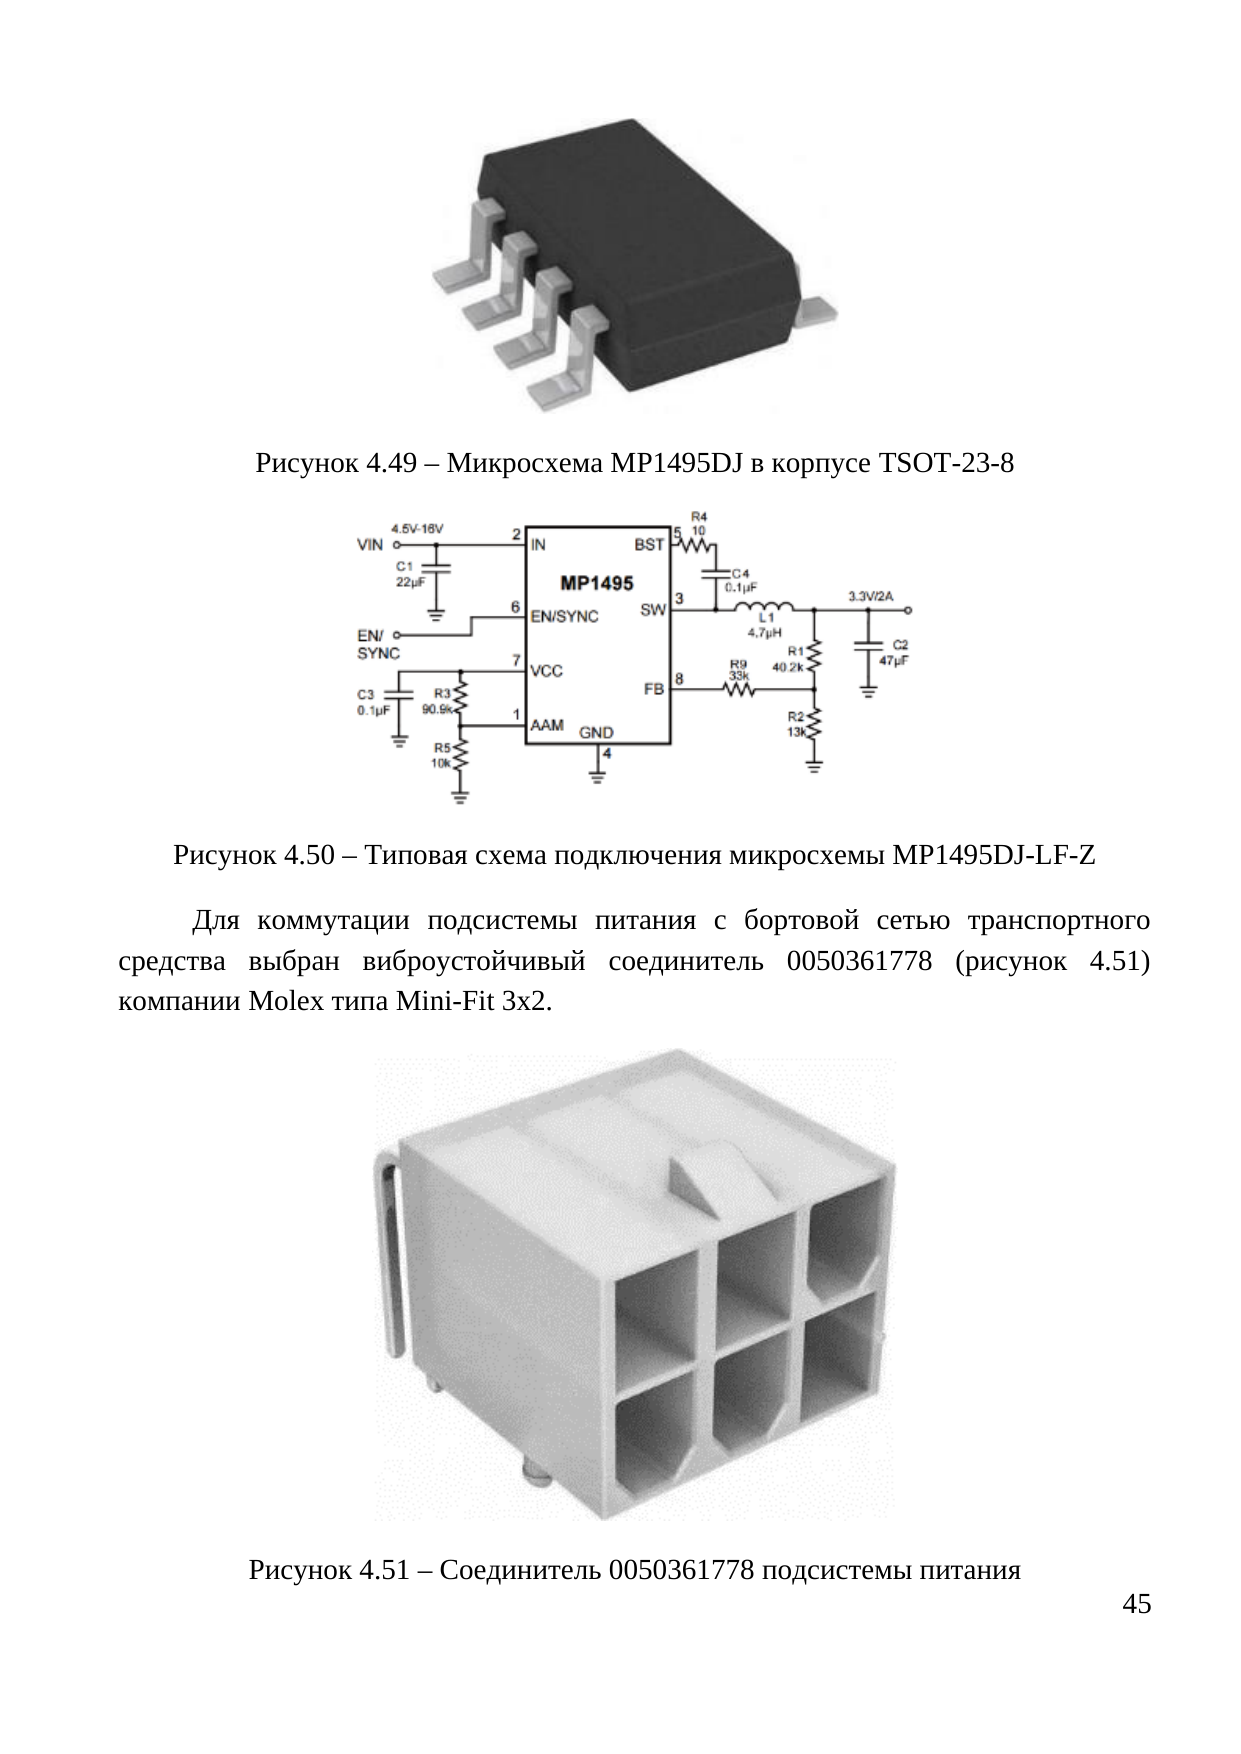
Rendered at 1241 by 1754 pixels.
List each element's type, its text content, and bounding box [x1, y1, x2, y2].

text Рисунок 4.51 – Соединитель 0050361778 подсистемы питания [118, 1552, 1152, 1586]
picture [372, 1048, 898, 1521]
text Рисунок 4.49 – Микросхема MP1495DJ в корпусе TSOT-23-8 [118, 445, 1152, 479]
picture [431, 118, 839, 414]
text Рисунок 4.50 – Типовая схема подключения микросхемы MP1495DJ-LF-Z [118, 837, 1152, 871]
text Для коммутации подсистемы питания с бортовой сетью транспортного средства выбран виброустойчивый соединитель 0050361778 (рисунок 4.51) компании Molex типа Mini-Fit 3x2. [118, 902, 1152, 1016]
picture [356, 510, 914, 806]
